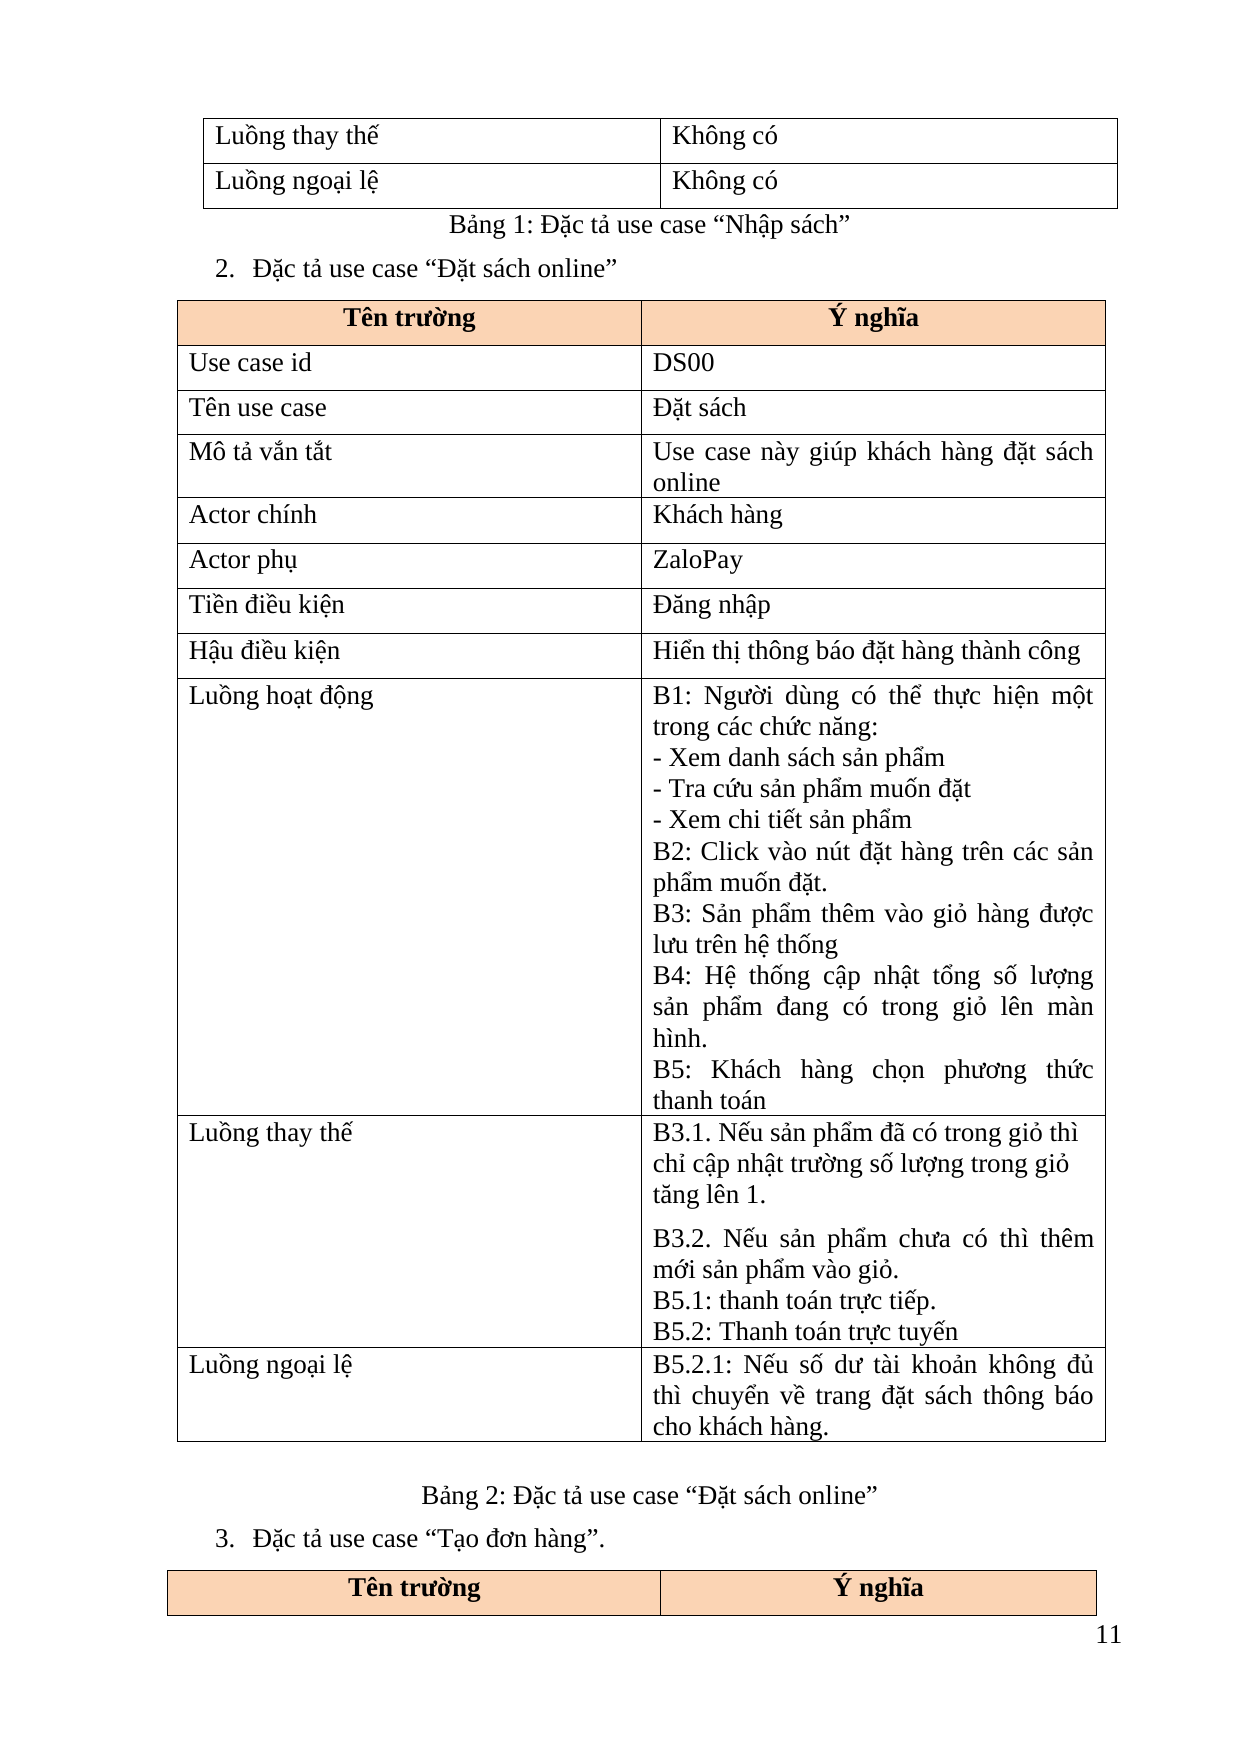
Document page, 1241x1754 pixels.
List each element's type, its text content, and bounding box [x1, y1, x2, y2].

table_cell Đăng nhập [642, 589, 1105, 633]
table_header Tên trường [178, 301, 641, 345]
table_header Ý nghĩa [661, 1571, 1096, 1615]
table_cell B5.2.1: Nếu số dư tài khoản không đủ thì chuyển về trang đặt sách thông báo cho khách hàng. [642, 1348, 1105, 1441]
table_cell Tiền điều kiện [178, 589, 641, 633]
table_cell Không có [661, 119, 1117, 163]
table_cell B3.1. Nếu sản phẩm đã có trong giỏ thì chỉ cập nhật trường số lượng trong giỏ tăng lên 1. B3.2. Nếu sản phẩm chưa có thì thêm mới sản phẩm vào giỏ. B5.1: thanh toán trực tiếp. B5.2: Thanh toán trực tuyến [642, 1116, 1105, 1347]
table_cell Use case này giúp khách hàng đặt sách online [642, 435, 1105, 497]
table_cell Luồng hoạt động [178, 679, 641, 1115]
table_cell Khách hàng [642, 498, 1105, 542]
table_cell DS00 [642, 346, 1105, 390]
table_header Tên trường [168, 1571, 660, 1615]
table_cell Hiển thị thông báo đặt hàng thành công [642, 634, 1105, 678]
table_cell Đặt sách [642, 391, 1105, 434]
table_cell Luồng ngoại lệ [204, 164, 660, 207]
list Đặc tả use case “Đặt sách online” [215, 252, 1122, 283]
table_cell Không có [661, 164, 1117, 207]
table_cell Luồng thay thế [178, 1116, 641, 1347]
table_cell Actor chính [178, 498, 641, 542]
table_cell Luồng thay thế [204, 119, 660, 163]
table_cell Use case id [178, 346, 641, 390]
table_cell Luồng ngoại lệ [178, 1348, 641, 1441]
list Đặc tả use case “Tạo đơn hàng”. [215, 1522, 1122, 1553]
text Bảng 1: Đặc tả use case “Nhập sách” [177, 208, 1122, 240]
table_cell Hậu điều kiện [178, 634, 641, 678]
table_cell Actor phụ [178, 544, 641, 588]
table_cell Tên use case [178, 391, 641, 434]
table_cell B1: Người dùng có thể thực hiện một trong các chức năng: - Xem danh sách sản phẩm - Tra cứu sản phẩm muốn đặt - Xem chi tiết sản phẩm B2: Click vào nút đặt hàng trên các sản phẩm muốn đặt. B3: Sản phẩm thêm vào giỏ hàng được lưu trên hệ thống B4: Hệ thống cập nhật tổng số lượng sản phẩm đang có trong giỏ lên màn hình. B5: Khách hàng chọn phương thức thanh toán [642, 679, 1105, 1115]
table_cell ZaloPay [642, 544, 1105, 588]
text Bảng 2: Đặc tả use case “Đặt sách online” [177, 1479, 1122, 1510]
table_cell Mô tả vắn tắt [178, 435, 641, 497]
table_header Ý nghĩa [642, 301, 1105, 345]
